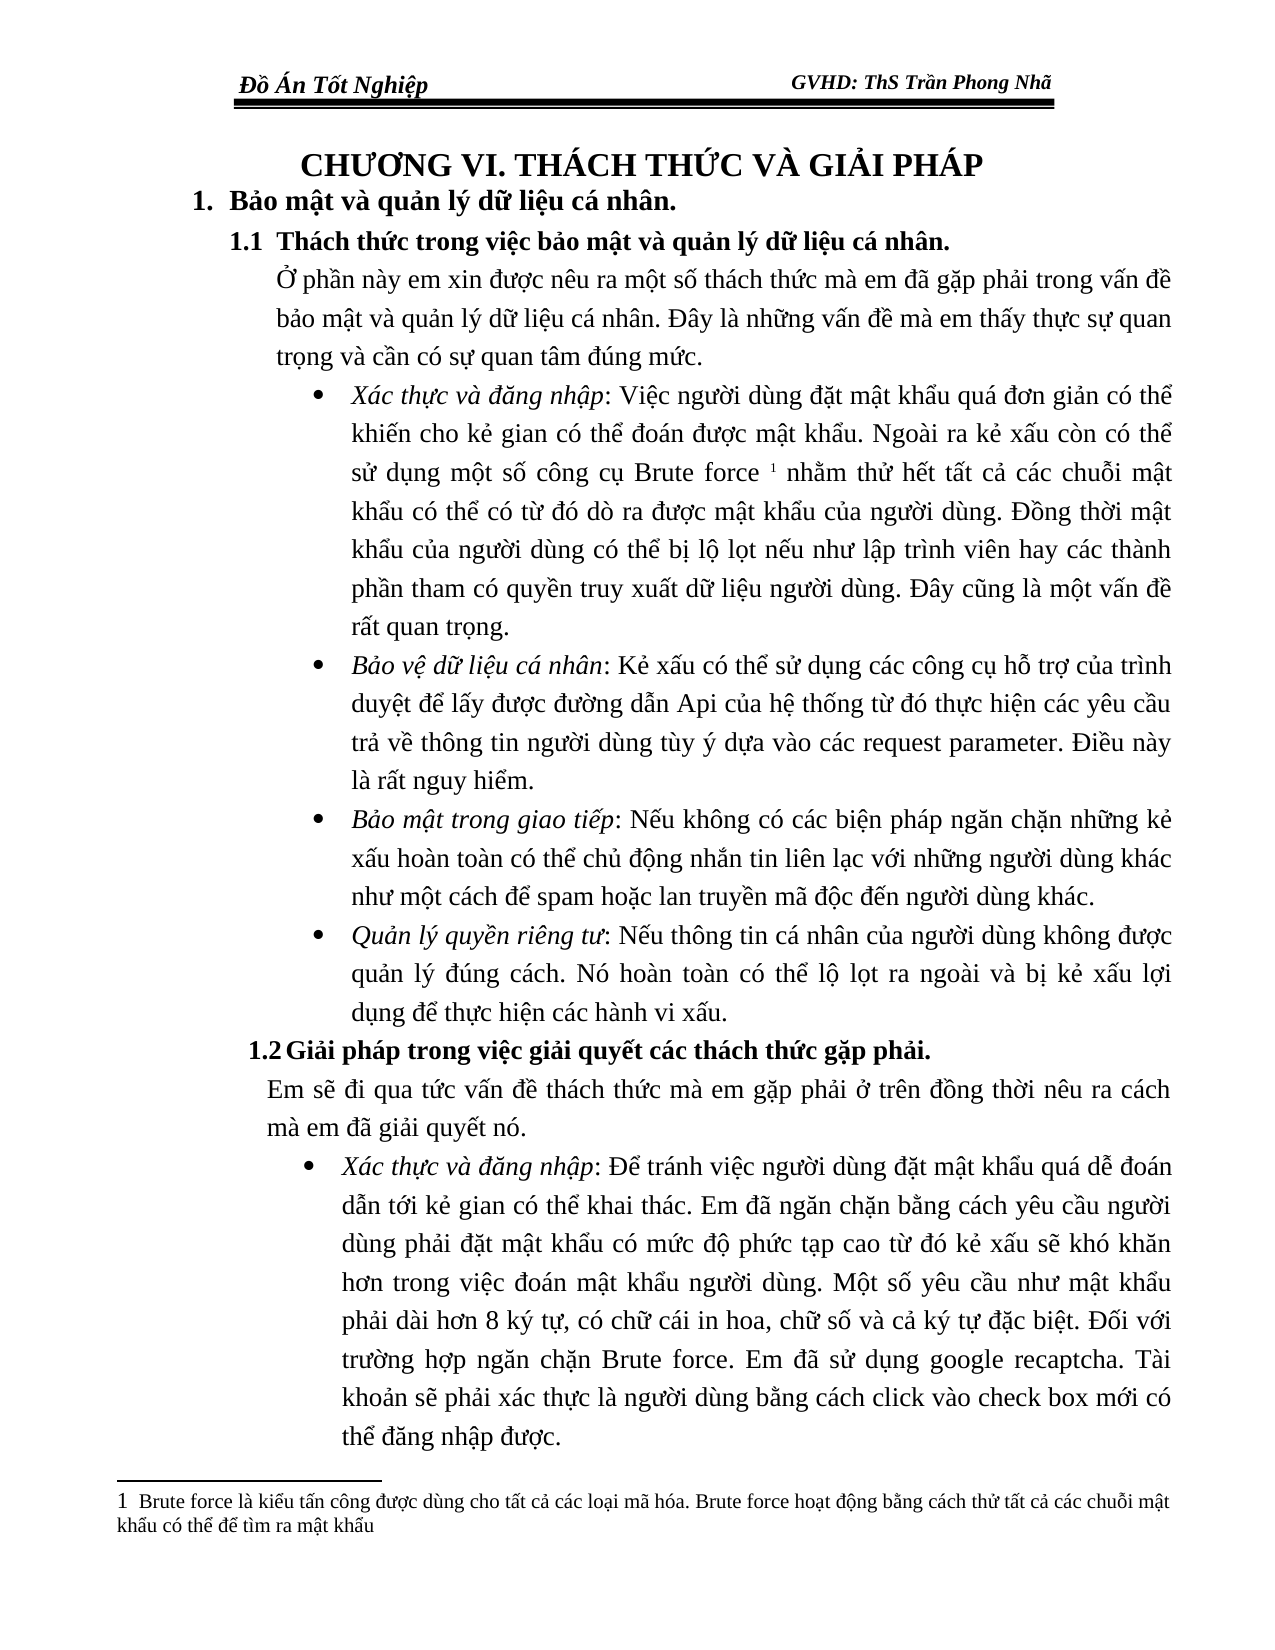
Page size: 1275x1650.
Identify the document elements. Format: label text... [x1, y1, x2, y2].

list Thách thức trong việc bảo mật và quản lý dữ liệu cá nhân. [229, 225, 1173, 256]
text Ở phần này em xin được nêu ra một số thách thức mà em đã gặp phải trong vấn đề bảo mật và quản lý dữ liệu cá nhân. Đây là những vấn đề mà em thấy thực sự quan trọng và cần có sự quan tâm đúng mức. [276, 263, 1173, 371]
list Bảo vệ dữ liệu cá nhân: Kẻ xấu có thể sử dụng các công cụ hỗ trợ của trình duyệt để lấy được đường dẫn Api của hệ thống từ đó thực hiện các yêu cầu trả về thông tin người dùng tùy ý dựa vào các request parameter. Điều này là rất nguy hiểm. [313, 649, 1173, 796]
list Quản lý quyền riêng tư: Nếu thông tin cá nhân của người dùng không được quản lý đúng cách. Nó hoàn toàn có thể lộ lọt ra ngoài và bị kẻ xấu lợi dụng để thực hiện các hành vi xấu. [313, 919, 1173, 1027]
list Giải pháp trong việc giải quyết các thách thức gặp phải. [248, 1034, 1173, 1066]
list Xác thực và đăng nhập: Để tránh việc người dùng đặt mật khẩu quá dễ đoán dẫn tới kẻ gian có thể khai thác. Em đã ngăn chặn bằng cách yêu cầu người dùng phải đặt mật khẩu có mức độ phức tạp cao từ đó kẻ xấu sẽ khó khăn hơn trong việc đoán mật khẩu người dùng. Một số yêu cầu như mật khẩu phải dài hơn 8 ký tự, có chữ cái in hoa, chữ số và cả ký tự đặc biệt. Đối với trường hợp ngăn chặn Brute force. Em đã sử dụng google recaptcha. Tài khoản sẽ phải xác thực là người dùng bằng cách click vào check box mới có thể đăng nhập được. [304, 1150, 1173, 1451]
subtitle CHƯƠNG VI. THÁCH THỨC VÀ GIẢI PHÁP [117, 145, 1167, 183]
list Bảo mật và quản lý dữ liệu cá nhân. [192, 183, 1173, 217]
list Xác thực và đăng nhập: Việc người dùng đặt mật khẩu quá đơn giản có thể khiến cho kẻ gian có thể đoán được mật khẩu. Ngoài ra kẻ xấu còn có thể sử dụng một số công cụ Brute force nhằm thử hết tất cả các chuỗi mật khẩu có thể có từ đó dò ra được mật khẩu của người dùng. Đồng thời mật khẩu của người dùng có thể bị lộ lọt nếu như lập trình viên hay các thành phần tham có quyền truy xuất dữ liệu người dùng. Đây cũng là một vấn đề rất quan trọng. [313, 379, 1173, 641]
text Em sẽ đi qua tức vấn đề thách thức mà em gặp phải ở trên đồng thời nêu ra cách mà em đã giải quyết nó. [267, 1073, 1173, 1143]
list Bảo mật trong giao tiếp: Nếu không có các biện pháp ngăn chặn những kẻ xấu hoàn toàn có thể chủ động nhắn tin liên lạc với những người dùng khác như một cách để spam hoặc lan truyền mã độc đến người dùng khác. [313, 803, 1173, 911]
